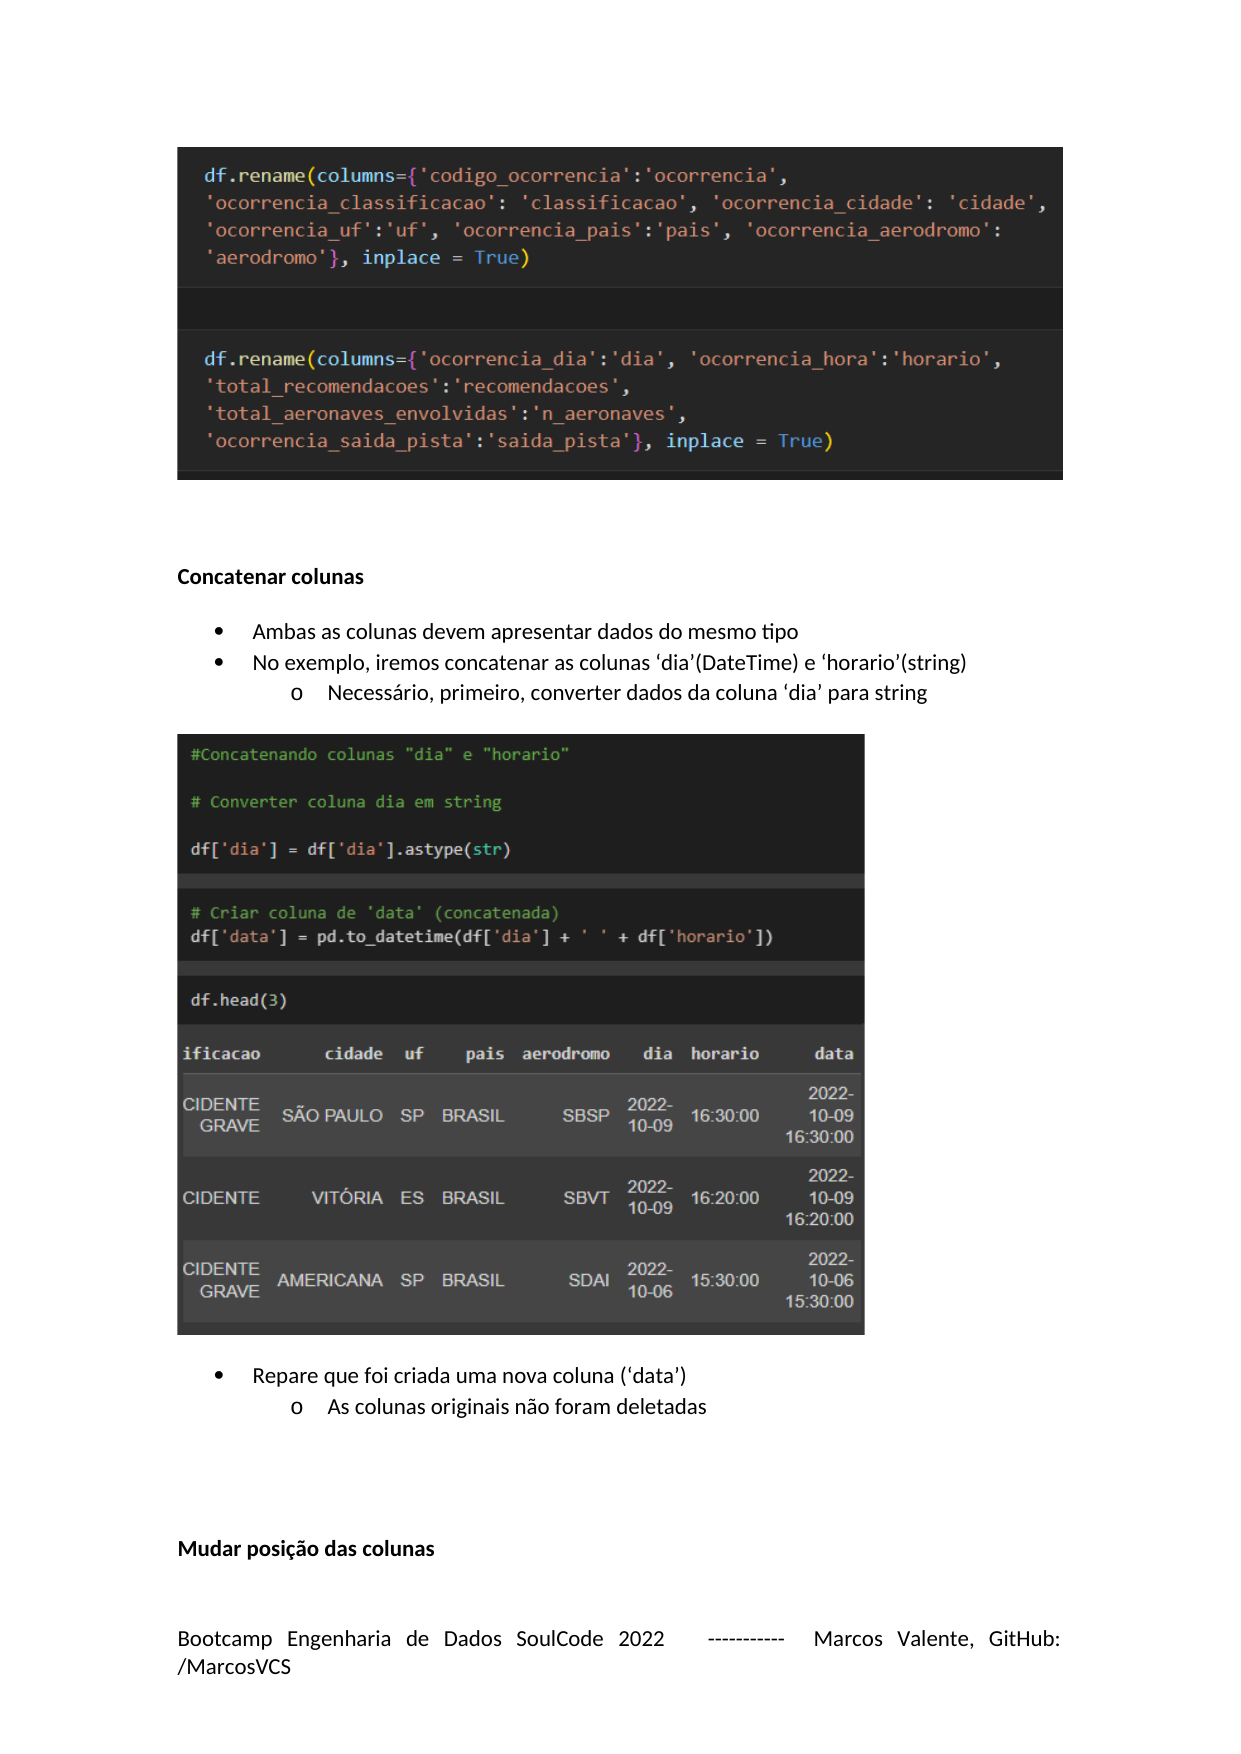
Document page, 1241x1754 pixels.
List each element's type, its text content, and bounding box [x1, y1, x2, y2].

list Repare que foi criada uma nova coluna (‘data’) [215, 1362, 1063, 1389]
text Concatenar colunas [177, 562, 1063, 590]
list No exemplo, iremos concatenar as colunas ‘dia’(DateTime) e ‘horario’(string) [215, 648, 1063, 676]
list Necessário, primeiro, converter dados da coluna ‘dia’ para string [290, 678, 1063, 707]
picture [177, 147, 1063, 480]
list As colunas originais não foram deletadas [290, 1392, 1063, 1421]
picture [177, 734, 865, 1335]
list Ambas as colunas devem apresentar dados do mesmo tipo [215, 617, 1063, 646]
text Mudar posição das colunas [177, 1534, 1063, 1562]
